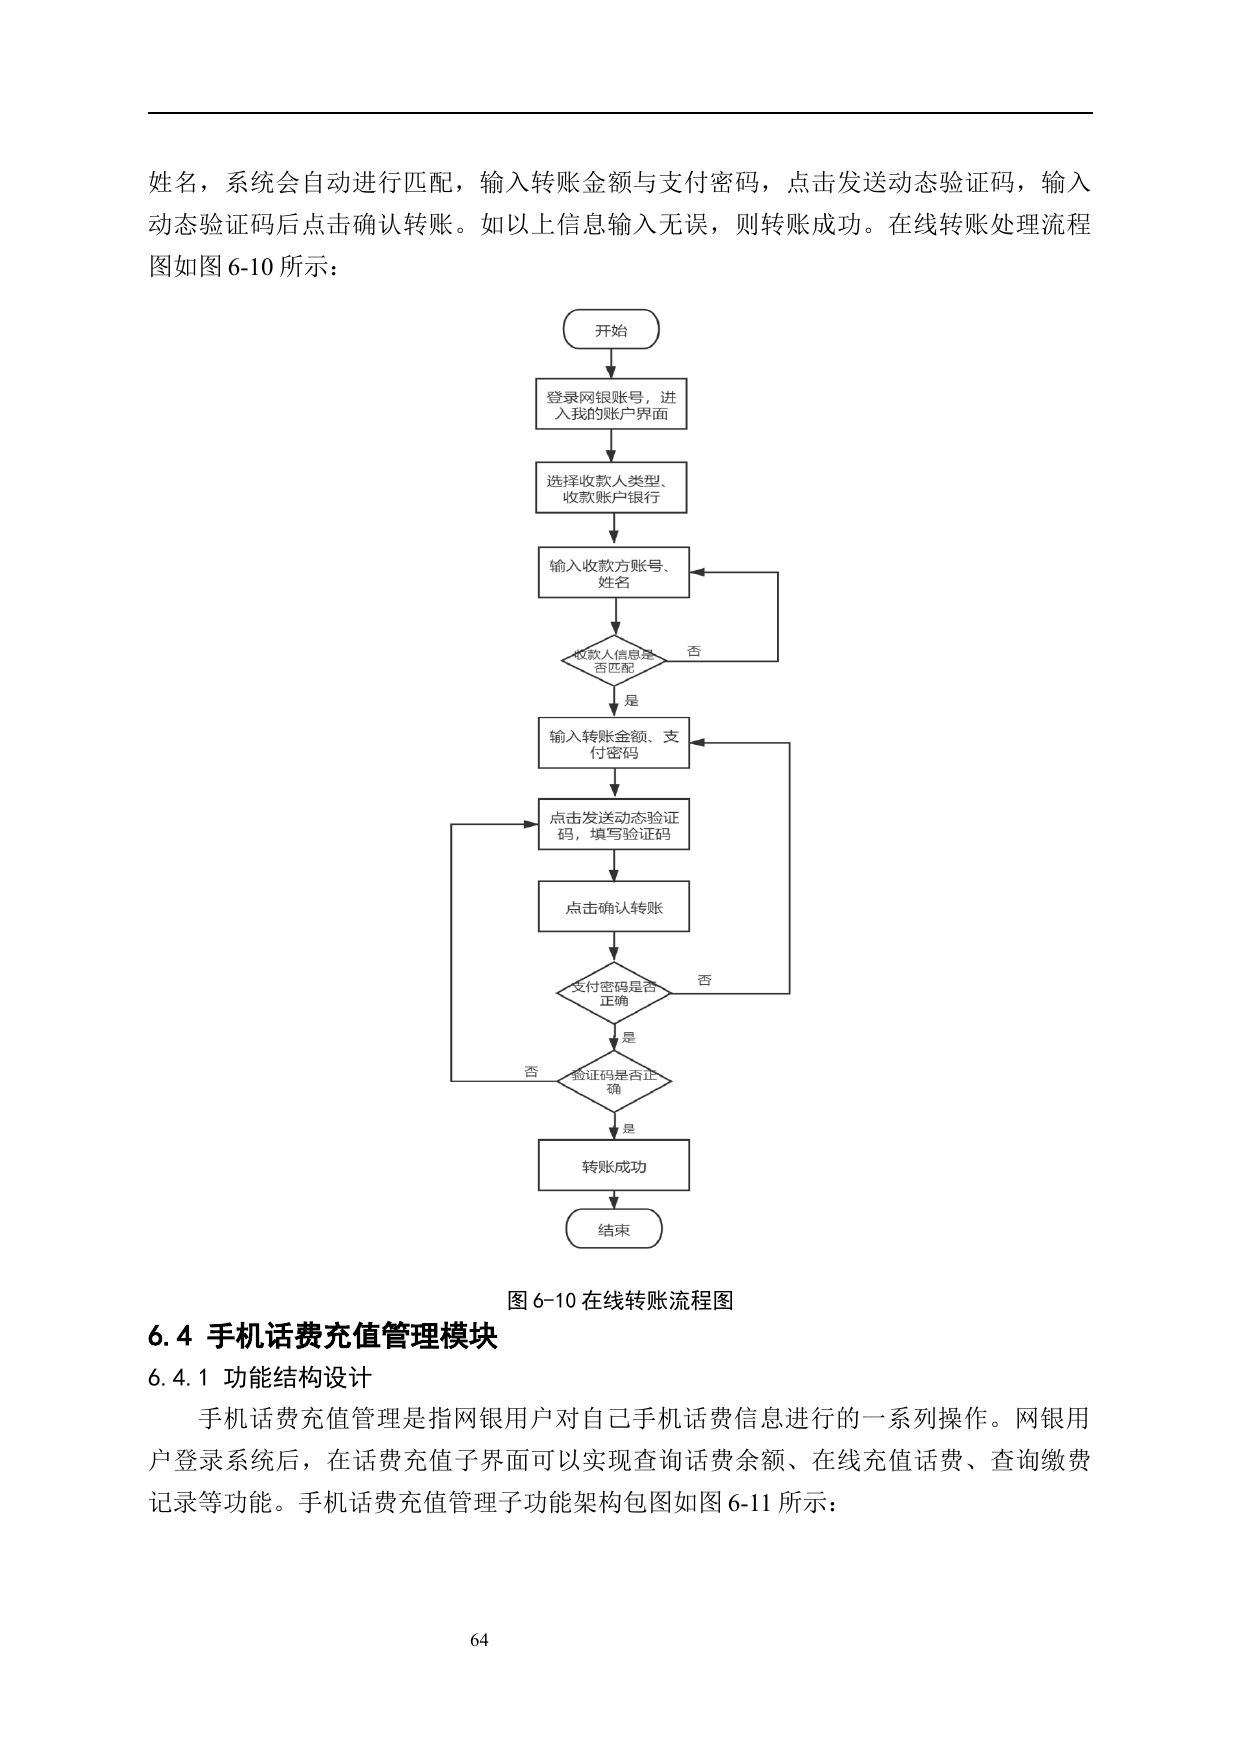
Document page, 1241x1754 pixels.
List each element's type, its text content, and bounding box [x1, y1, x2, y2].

picture [427, 290, 813, 1267]
text 手机话费充值管理是指网银用户对自己手机话费信息进行的一系列操作。网银用户登录系统后，在话费充值子界面可以实现查询话费余额、在线充值话费、查询缴费记录等功能。手机话费充值管理子功能架构包图如图6-11所示： [148, 1399, 1093, 1518]
subtitle 6.4.1 功能结构设计 [148, 1358, 1093, 1392]
subtitle 6.4 手机话费充值管理模块 [148, 1316, 1093, 1350]
text 图6-10在线转账流程图 [148, 1282, 1093, 1316]
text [148, 164, 1093, 283]
